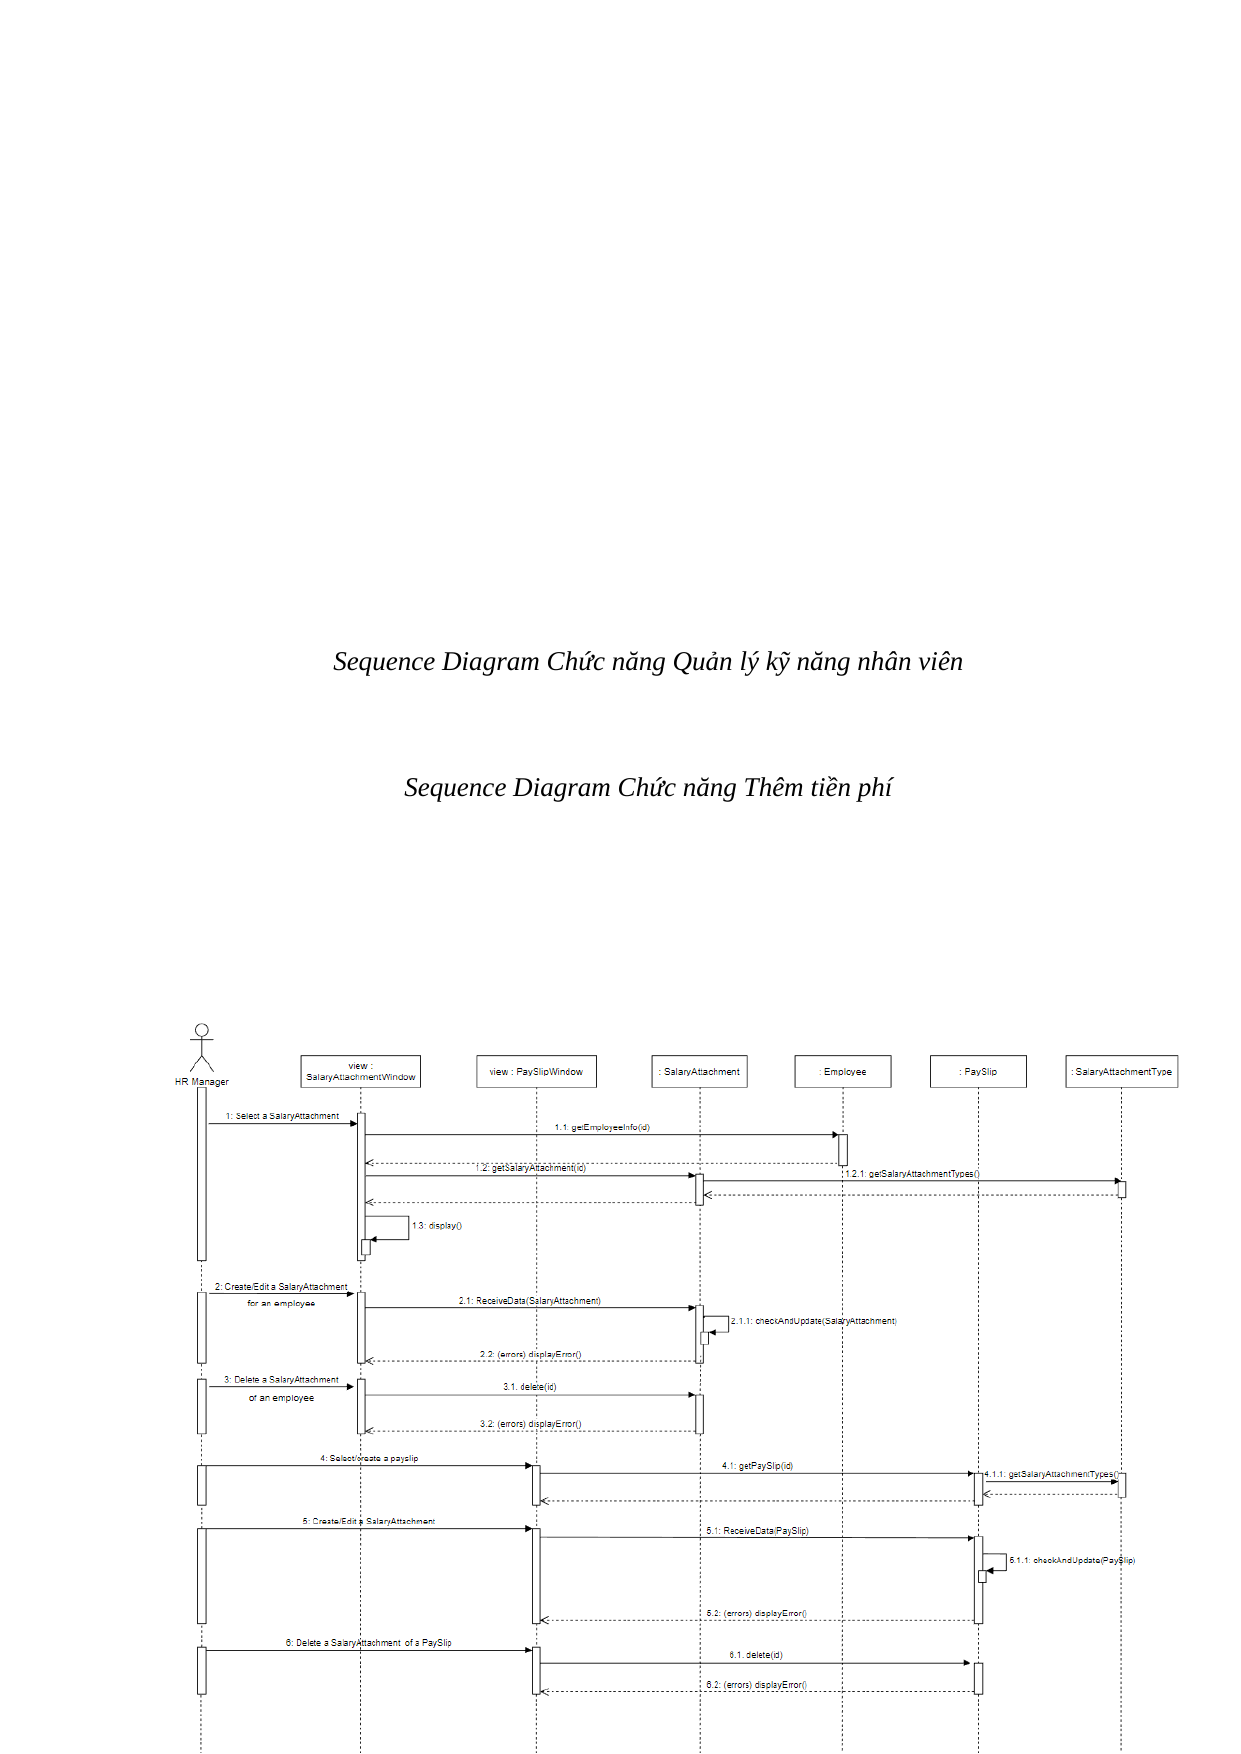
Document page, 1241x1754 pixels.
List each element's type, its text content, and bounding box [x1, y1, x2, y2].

text Sequence Diagram Chức năng Thêm tiền phí [207, 771, 1092, 802]
text Sequence Diagram Chức năng Quản lý kỹ năng nhân viên [207, 644, 1092, 676]
picture [165, 1011, 1191, 1752]
